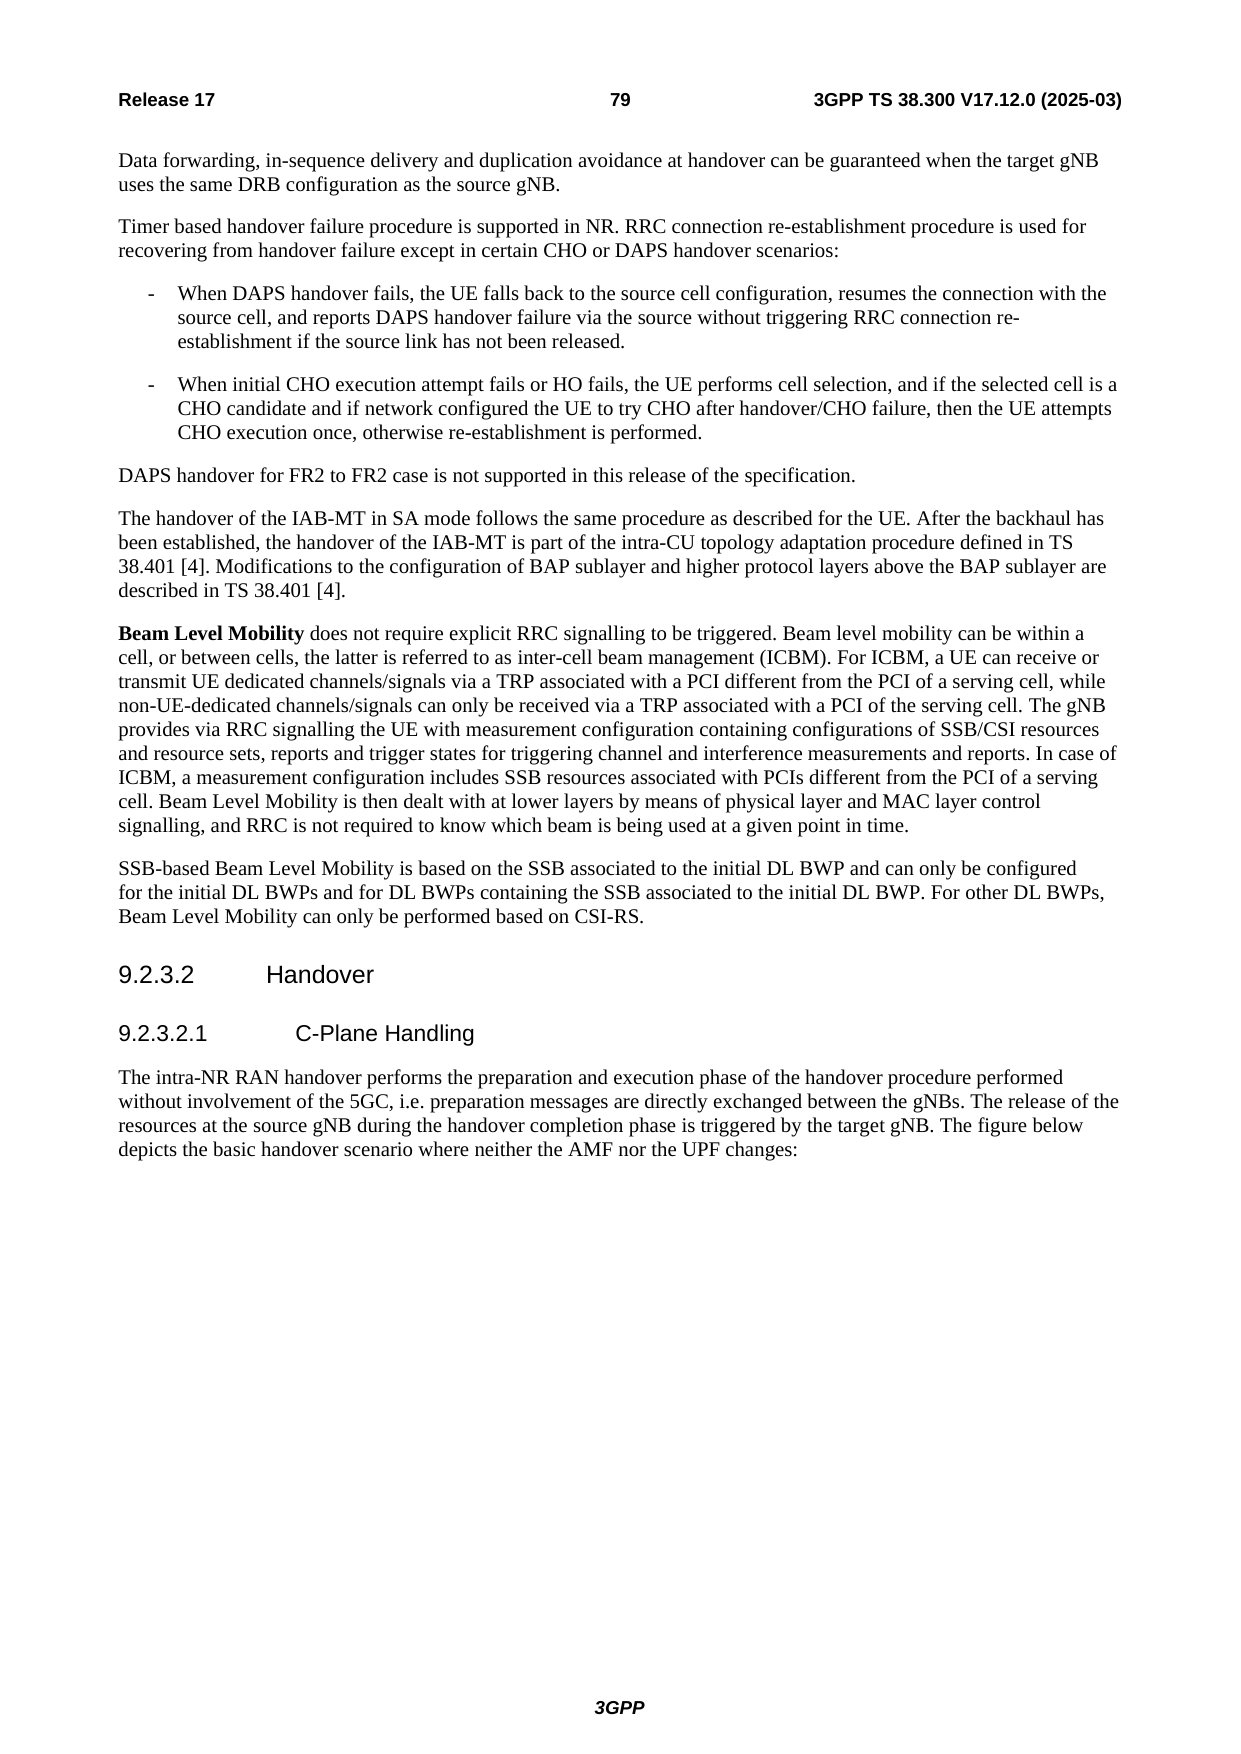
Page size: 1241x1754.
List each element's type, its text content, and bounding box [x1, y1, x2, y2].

text SSB-based Beam Level Mobility is based on the SSB associated to the initial DL BWP and can only be configured for the initial DL BWPs and for DL BWPs containing the SSB associated to the initial DL BWP. For other DL BWPs, Beam Level Mobility can only be performed based on CSI-RS. [644, 856, 1122, 928]
text Data forwarding, in-sequence delivery and duplication avoidance at handover can be guaranteed when the target gNB uses the same DRB configuration as the source gNB. [118, 147, 1122, 196]
text The handover of the IAB-MT in SA mode follows the same procedure as described for the UE. After the backhaul has been established, the handover of the IAB-MT is part of the intra-CU topology adaptation procedure defined in TS 38.401 [4]. Modifications to the configuration of BAP sublayer and higher protocol layers above the BAP sublayer are described in TS 38.401 [4]. [118, 506, 1122, 602]
text DAPS handover for FR2 to FR2 case is not supported in this release of the specification. [118, 463, 1122, 487]
text The intra-NR RAN handover performs the preparation and execution phase of the handover procedure performed without involvement of the 5GC, i.e. preparation messages are directly exchanged between the gNBs. The release of the resources at the source gNB during the handover completion phase is triggered by the target gNB. The figure below depicts the basic handover scenario where neither the AMF nor the UPF changes: [118, 1065, 1122, 1161]
text - When DAPS handover fails, the UE falls back to the source cell configuration, resumes the connection with the source cell, and reports DAPS handover failure via the source without triggering RRC connection re-establishment if the source link has not been released. [148, 281, 1122, 353]
text - When initial CHO execution attempt fails or HO fails, the UE performs cell selection, and if the selected cell is a CHO candidate and if network configured the UE to try CHO after handover/CHO failure, then the UE attempts CHO execution once, otherwise re-establishment is performed. [148, 372, 1122, 444]
subtitle 9.2.3.2 Handover [118, 960, 1122, 988]
text Beam Level Mobility does not require explicit RRC signalling to be triggered. Beam level mobility can be within a cell, or between cells, the latter is referred to as inter-cell beam management (ICBM). For ICBM, a UE can receive or transmit UE dedicated channels/signals via a TRP associated with a PCI different from the PCI of a serving cell, while non-UE-dedicated channels/signals can only be received via a TRP associated with a PCI of the serving cell. The gNB provides via RRC signalling the UE with measurement configuration containing configurations of SSB/CSI resources and resource sets, reports and trigger states for triggering channel and interference measurements and reports. In case of ICBM, a measurement configuration includes SSB resources associated with PCIs different from the PCI of a serving cell. Beam Level Mobility is then dealt with at lower layers by means of physical layer and MAC layer control signalling, and RRC is not required to know which beam is being used at a given point in time. [118, 621, 1122, 837]
text Timer based handover failure procedure is supported in NR. RRC connection re-establishment procedure is used for recovering from handover failure except in certain CHO or DAPS handover scenarios: [118, 214, 1122, 262]
subtitle 9.2.3.2.1 C-Plane Handling [118, 1020, 1122, 1046]
